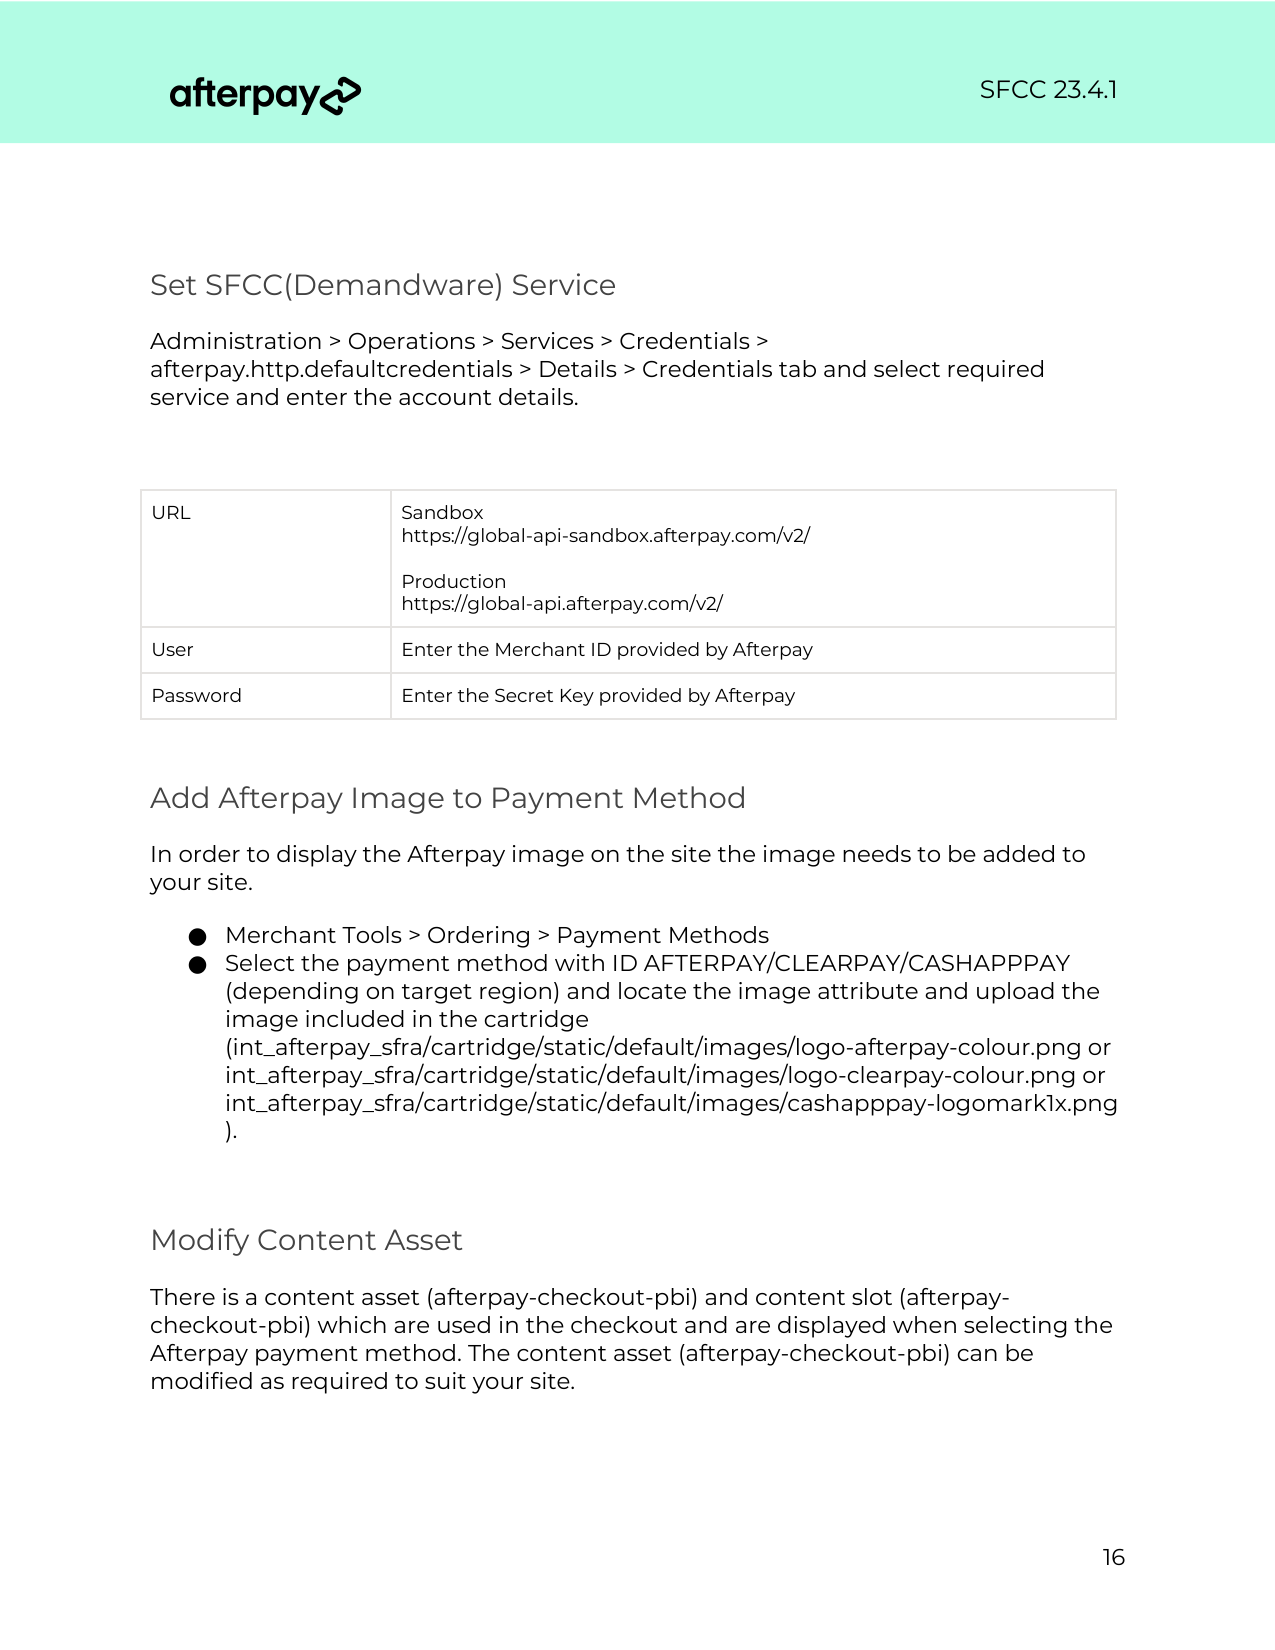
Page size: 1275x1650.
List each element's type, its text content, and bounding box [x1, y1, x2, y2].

list Select the payment method with ID AFTERPAY/CLEARPAY/CASHAPPPAY (depending on target region) and locate the image attribute and upload the image included in the cartridge (int_afterpay_sfra/cartridge/static/default/images/logo-afterpay-colour.png or int_afterpay_sfra/cartridge/static/default/images/logo-clearpay-colour.png or int_afterpay_sfra/cartridge/static/default/images/cashapppay-logomark1x.png ). [187, 949, 1125, 1145]
subtitle Modify Content Asset [150, 1223, 1125, 1258]
table_cell Password [142, 674, 390, 717]
text In order to display the Afterpay image on the site the image needs to be added to your site. [150, 841, 1125, 896]
subtitle Set SFCC(Demandware) Service [150, 267, 1125, 302]
table_header URL [142, 491, 390, 626]
table_cell Enter the Merchant ID provided by Afterpay [392, 628, 1115, 672]
text There is a content asset (afterpay-checkout-pbi) and content slot (afterpay-checkout-pbi) which are used in the checkout and are displayed when selecting the Afterpay payment method. The content asset (afterpay-checkout-pbi) can be modified as required to suit your site. [150, 1283, 1125, 1423]
subtitle Add Afterpay Image to Payment Method [150, 744, 1125, 816]
picture [134, 48, 397, 144]
list Merchant Tools > Ordering > Payment Methods [187, 921, 1125, 949]
table_cell User [142, 628, 390, 672]
text Administration > Operations > Services > Credentials > afterpay.http.defaultcredentials > Details > Credentials tab and select required service and enter the account details. [150, 327, 1125, 411]
table_cell Enter the Secret Key provided by Afterpay [392, 674, 1115, 717]
table_header Sandbox https://global-api-sandbox.afterpay.com/v2/ Production https://global-api.afterpay.com/v2/ [392, 491, 1115, 626]
